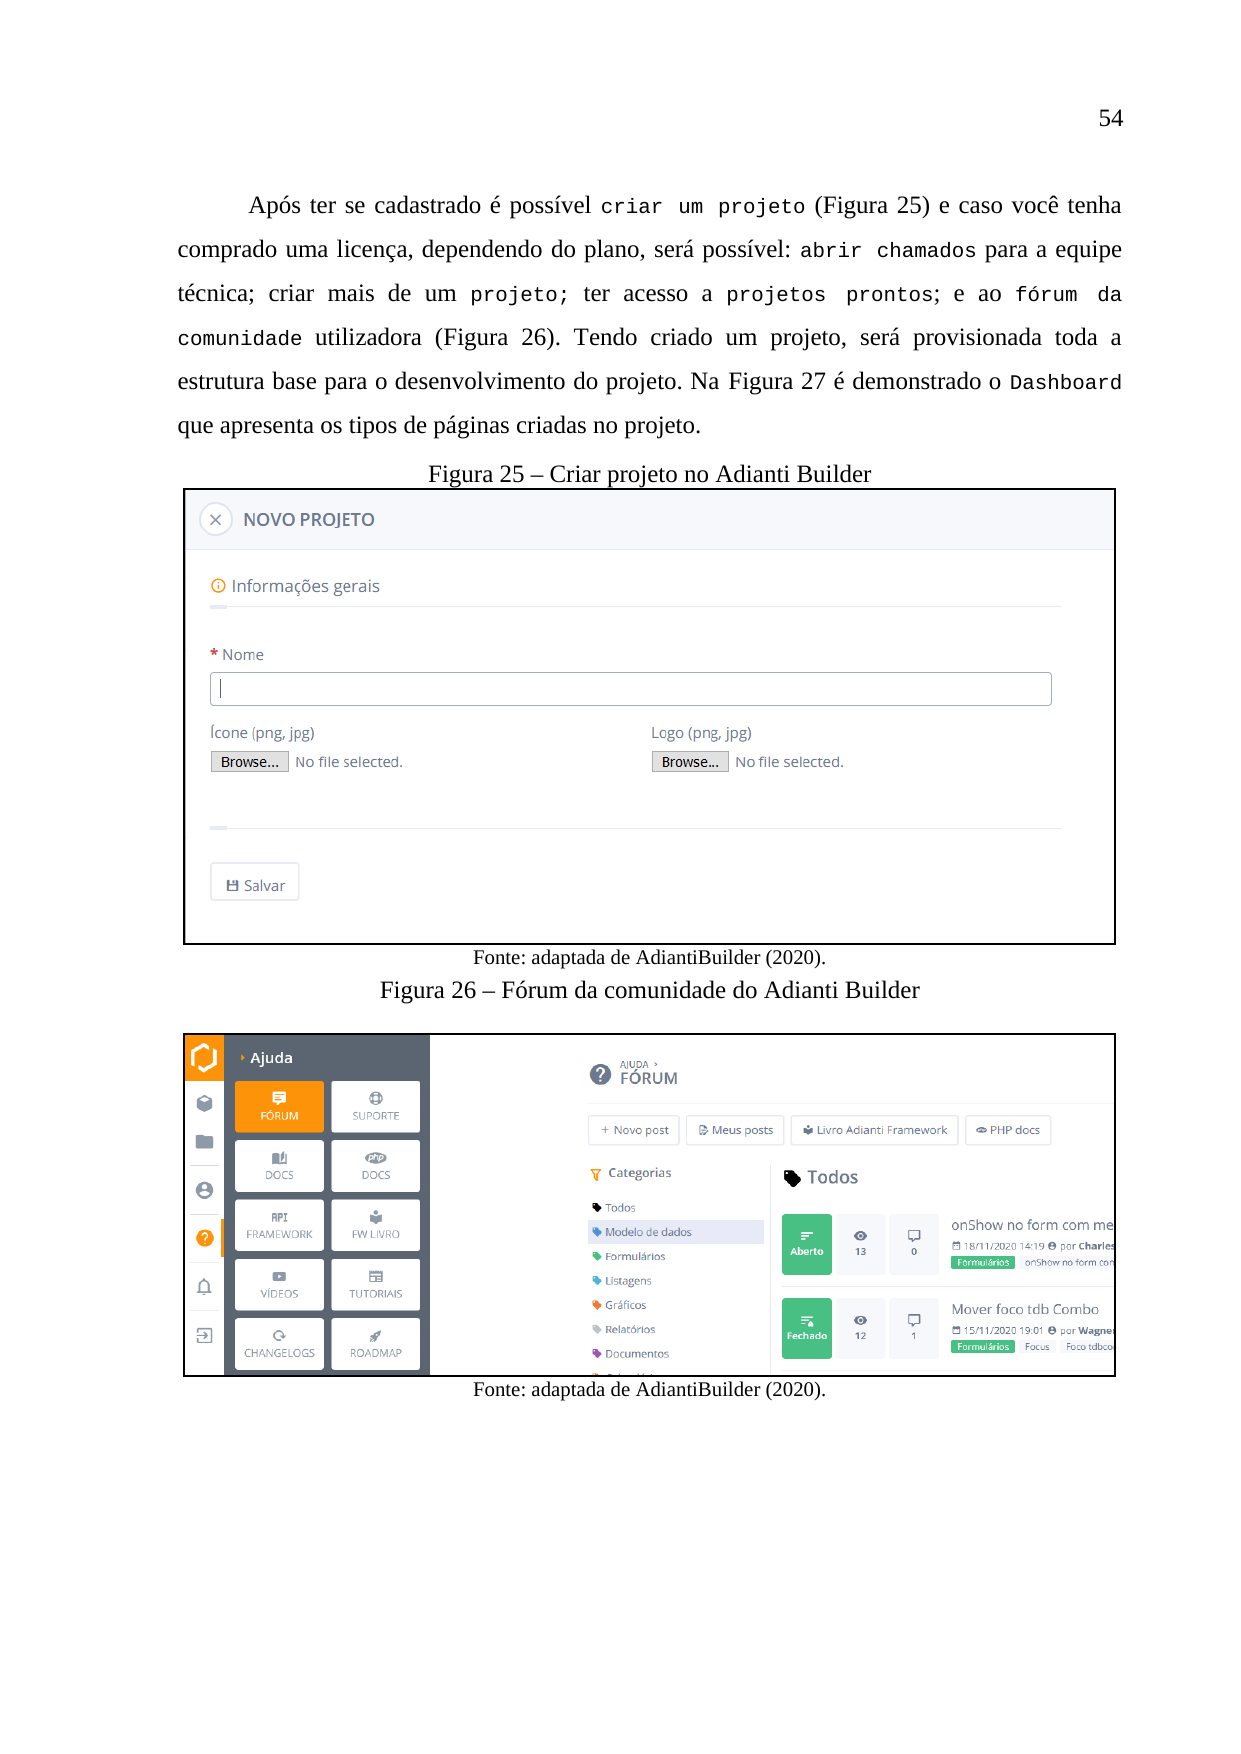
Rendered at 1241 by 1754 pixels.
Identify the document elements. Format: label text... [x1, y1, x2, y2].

picture [185, 490, 1114, 943]
picture [185, 1035, 1114, 1375]
text Figura 26 – Fórum da comunidade do Adianti Builder [177, 975, 1122, 1004]
text Após ter se cadastrado é possível criar um projeto (Figura 25) e caso você tenha comprado uma licença, dependendo do plano, será possível: abrir chamados para a equipe técnica; criar mais de um projeto; ter acesso a projetos prontos; e ao fórum da comunidade utilizadora (Figura 26). Tendo criado um projeto, será provisionada toda a estrutura base para o desenvolvimento do projeto. Na Figura 27 é demonstrado o Dashboard que apresenta os tipos de páginas criadas no projeto. [177, 190, 1122, 438]
text Fonte: adaptada de AdiantiBuilder (2020). [177, 1377, 1122, 1401]
text Figura 25 – Criar projeto no Adianti Builder [177, 459, 1122, 488]
text Fonte: adaptada de AdiantiBuilder (2020). [177, 945, 1122, 969]
